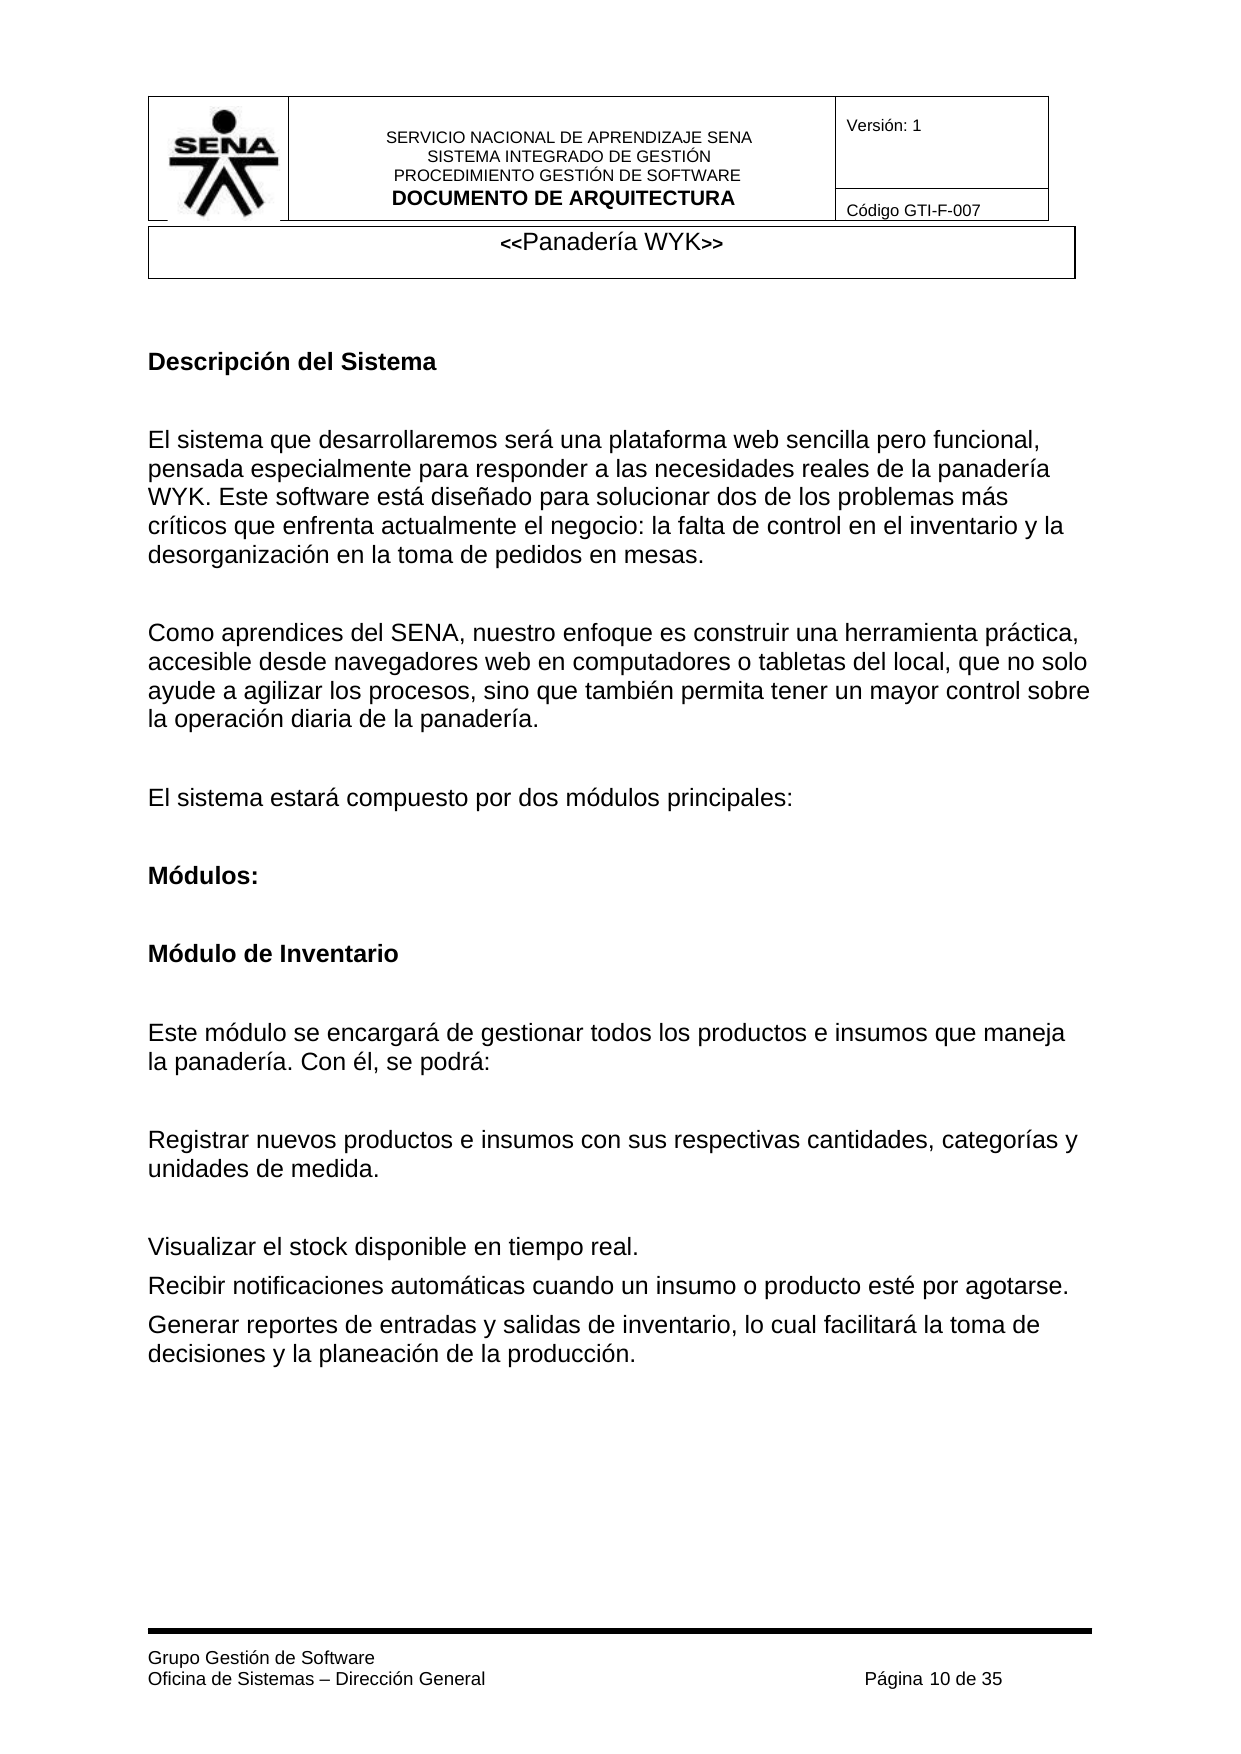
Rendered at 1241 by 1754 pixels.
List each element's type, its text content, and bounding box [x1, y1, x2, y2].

text Registrar nuevos productos e insumos con sus respectivas cantidades, categorías y unidades de medida. [148, 1125, 1092, 1182]
text Este módulo se encargará de gestionar todos los productos e insumos que maneja la panadería. Con él, se podrá: [148, 1018, 1092, 1075]
text El sistema que desarrollaremos será una plataforma web sencilla pero funcional, pensada especialmente para responder a las necesidades reales de la panadería WYK. Este software está diseñado para solucionar dos de los problemas más críticos que enfrenta actualmente el negocio: la falta de control en el inventario y la desorganización en la toma de pedidos en mesas. [148, 425, 1092, 569]
text Módulos: [148, 861, 1092, 890]
text El sistema estará compuesto por dos módulos principales: [148, 783, 1092, 812]
text Recibir notificaciones automáticas cuando un insumo o producto esté por agotarse. [148, 1271, 1092, 1300]
picture [167, 106, 281, 221]
text Descripción del Sistema [148, 347, 1092, 375]
text Generar reportes de entradas y salidas de inventario, lo cual facilitará la toma de decisiones y la planeación de la producción. [148, 1310, 1092, 1368]
text Visualizar el stock disponible en tiempo real. [148, 1232, 1092, 1261]
text Como aprendices del SENA, nuestro enfoque es construir una herramienta práctica, accesible desde navegadores web en computadores o tabletas del local, que no solo ayude a agilizar los procesos, sino que también permita tener un mayor control sobre la operación diaria de la panadería. [148, 618, 1092, 733]
text Módulo de Inventario [148, 939, 1092, 968]
